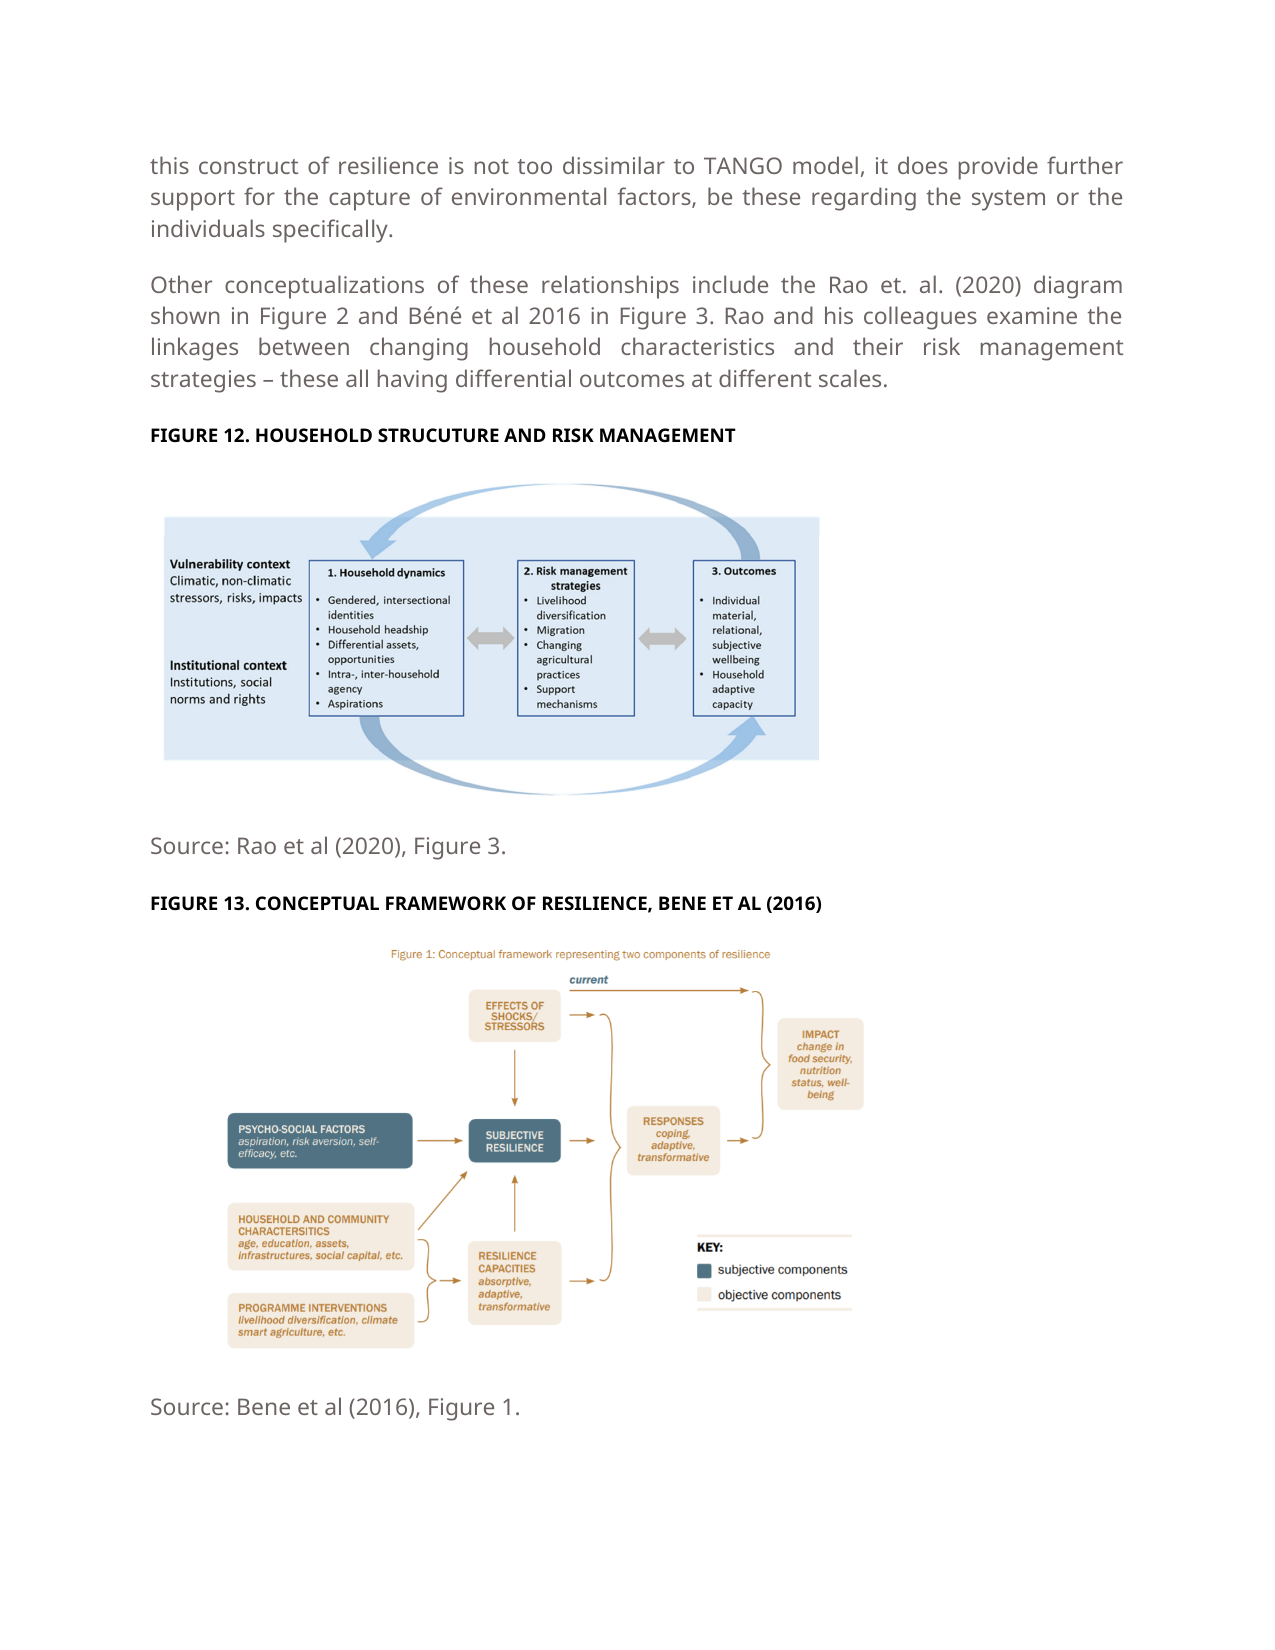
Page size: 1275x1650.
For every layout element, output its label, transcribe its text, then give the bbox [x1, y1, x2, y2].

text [150, 150, 1125, 244]
text Other conceptualizations of these relationships include the Rao et. al. (2020) diagram shown in Figure 2 and Béné et al 2016 in Figure 3. Rao and his colleagues examine the linkages between changing household characteristics and their risk management strategies – these all having differential outcomes at different scales. [150, 269, 1125, 394]
text Source: Rao et al (2020), Figure 3. [150, 830, 1125, 861]
picture [150, 936, 896, 1366]
text Source: Bene et al (2016), Figure 1. [150, 1390, 1125, 1422]
picture [150, 468, 836, 806]
